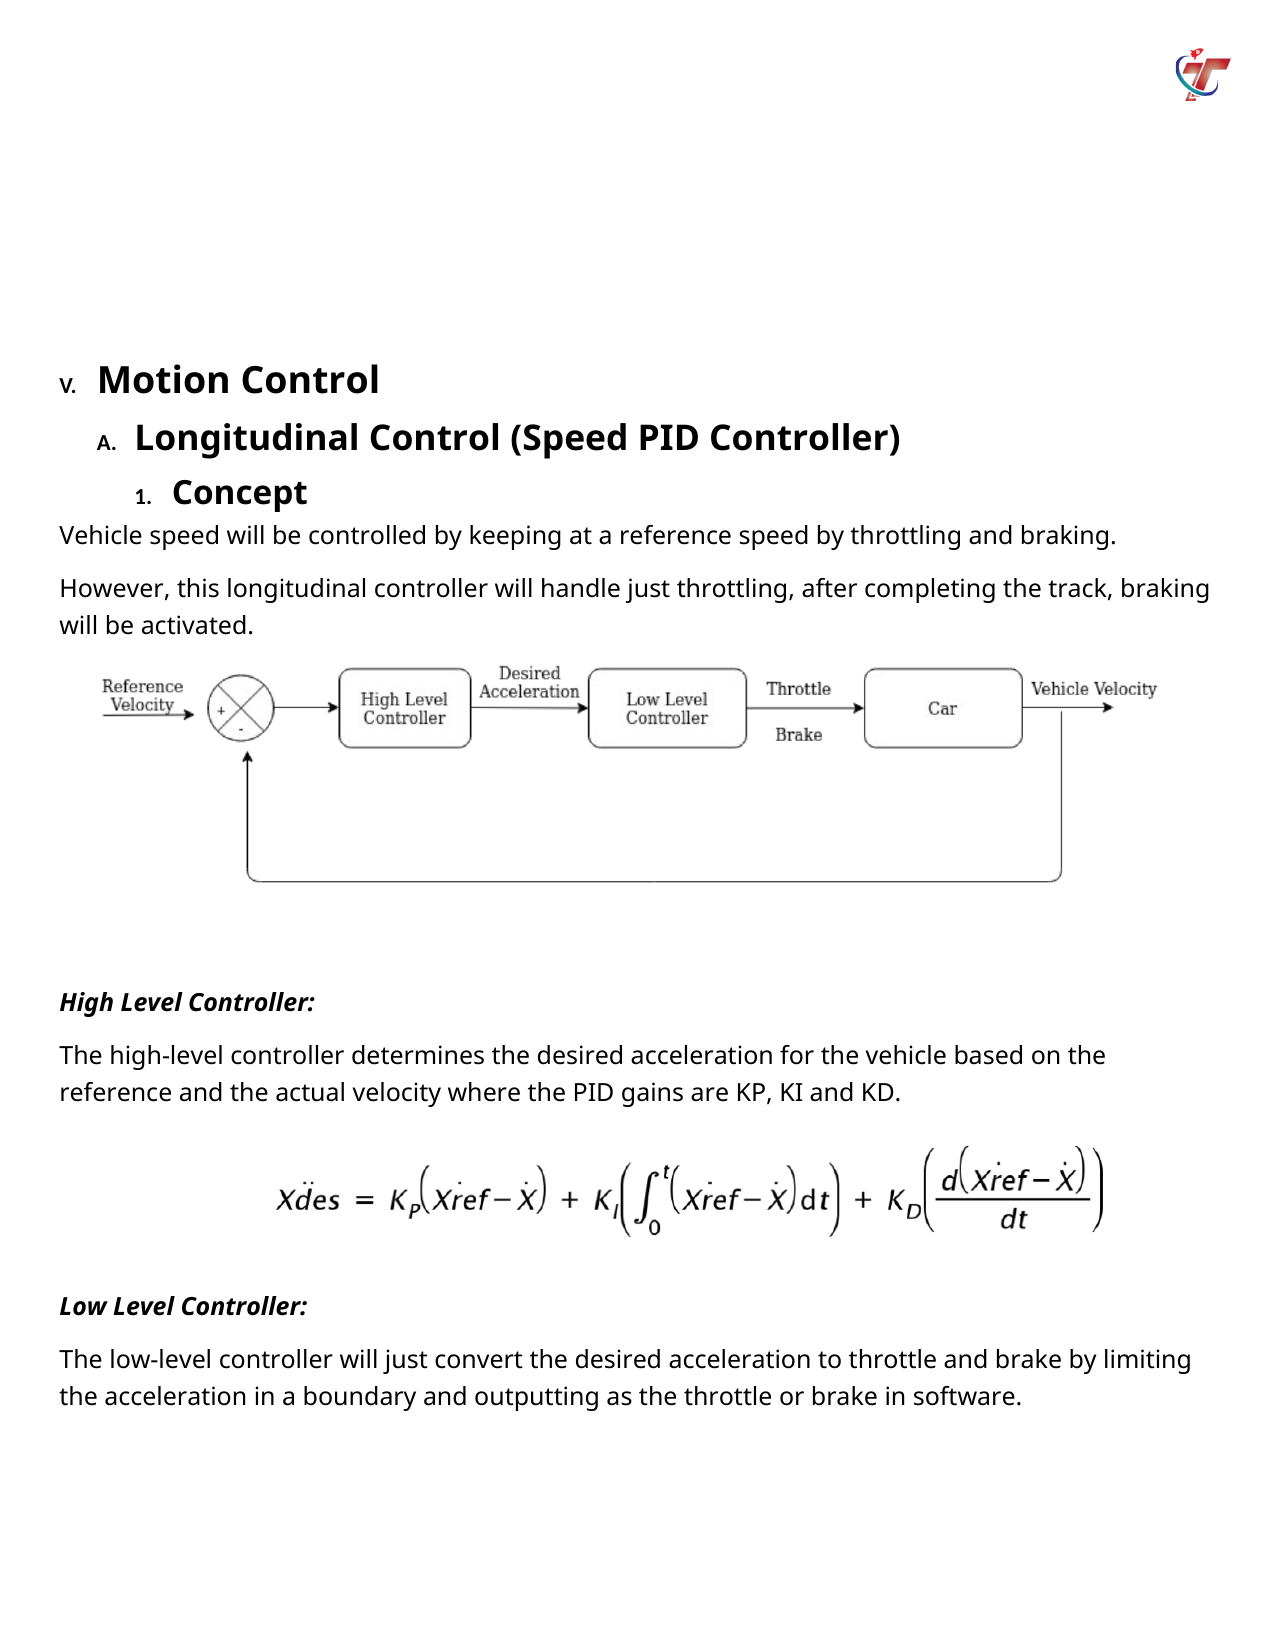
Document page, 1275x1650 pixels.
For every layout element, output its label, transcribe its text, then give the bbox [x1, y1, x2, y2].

subtitle Concept [134, 469, 1216, 514]
picture [1175, 45, 1231, 101]
text The low-level controller will just convert the desired acceleration to throttle and brake by limiting the acceleration in a boundary and outputting as the throttle or brake in software. [59, 1342, 1216, 1413]
picture [260, 1134, 1117, 1247]
subtitle Motion Control [59, 353, 1216, 404]
text The high-level controller determines the desired acceleration for the vehicle based on the reference and the actual velocity where the PID gains are KP, KI and KD. [59, 1038, 1216, 1109]
text However, this longitudinal controller will handle just throttling, after completing the track, braking will be activated. [59, 571, 1216, 642]
picture [68, 642, 1221, 917]
text Vehicle speed will be controlled by keeping at a reference speed by throttling and braking. [59, 518, 1216, 552]
subtitle Longitudinal Control (Speed PID Controller) [97, 412, 1216, 461]
text Low Level Controller: [59, 1288, 1216, 1323]
